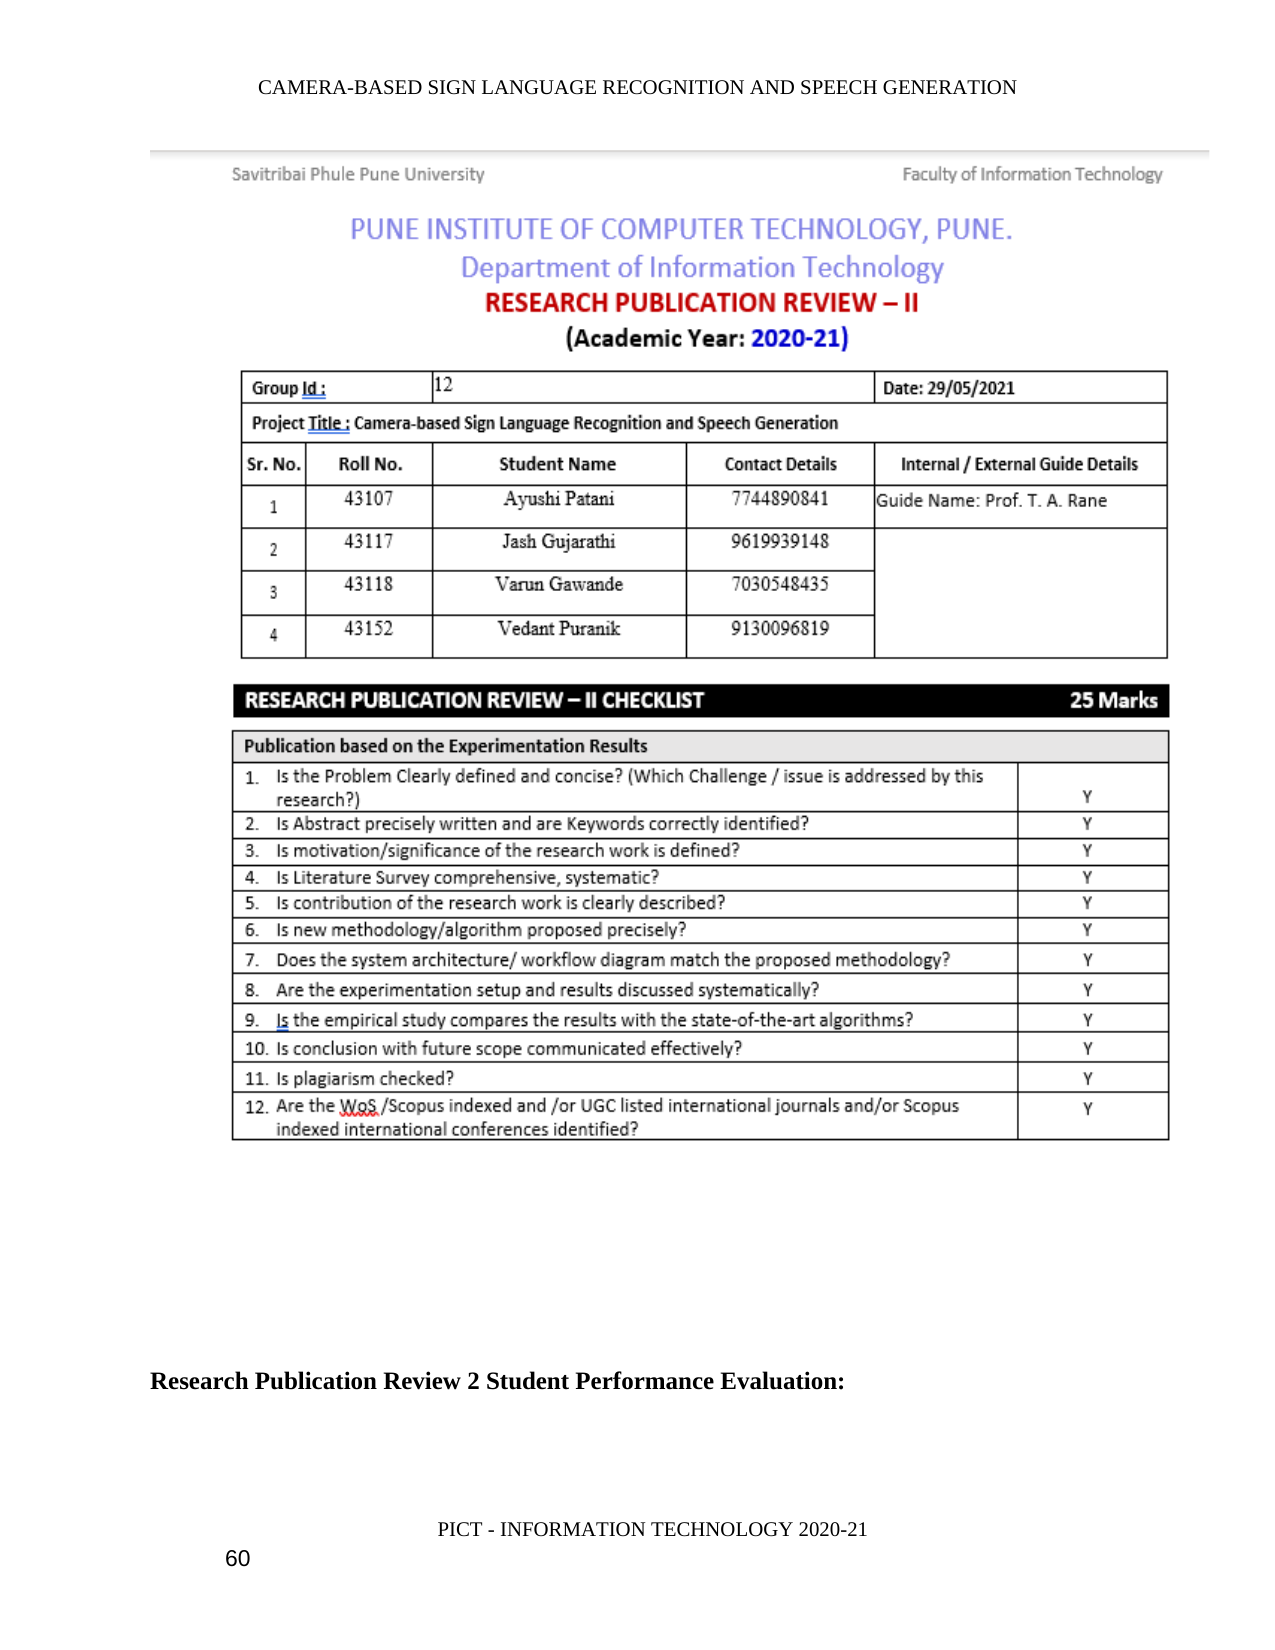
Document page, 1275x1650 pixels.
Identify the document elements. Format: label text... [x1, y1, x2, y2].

text Research Publication Review 2 Student Performance Evaluation: [150, 1366, 1125, 1395]
picture [150, 150, 1210, 1147]
